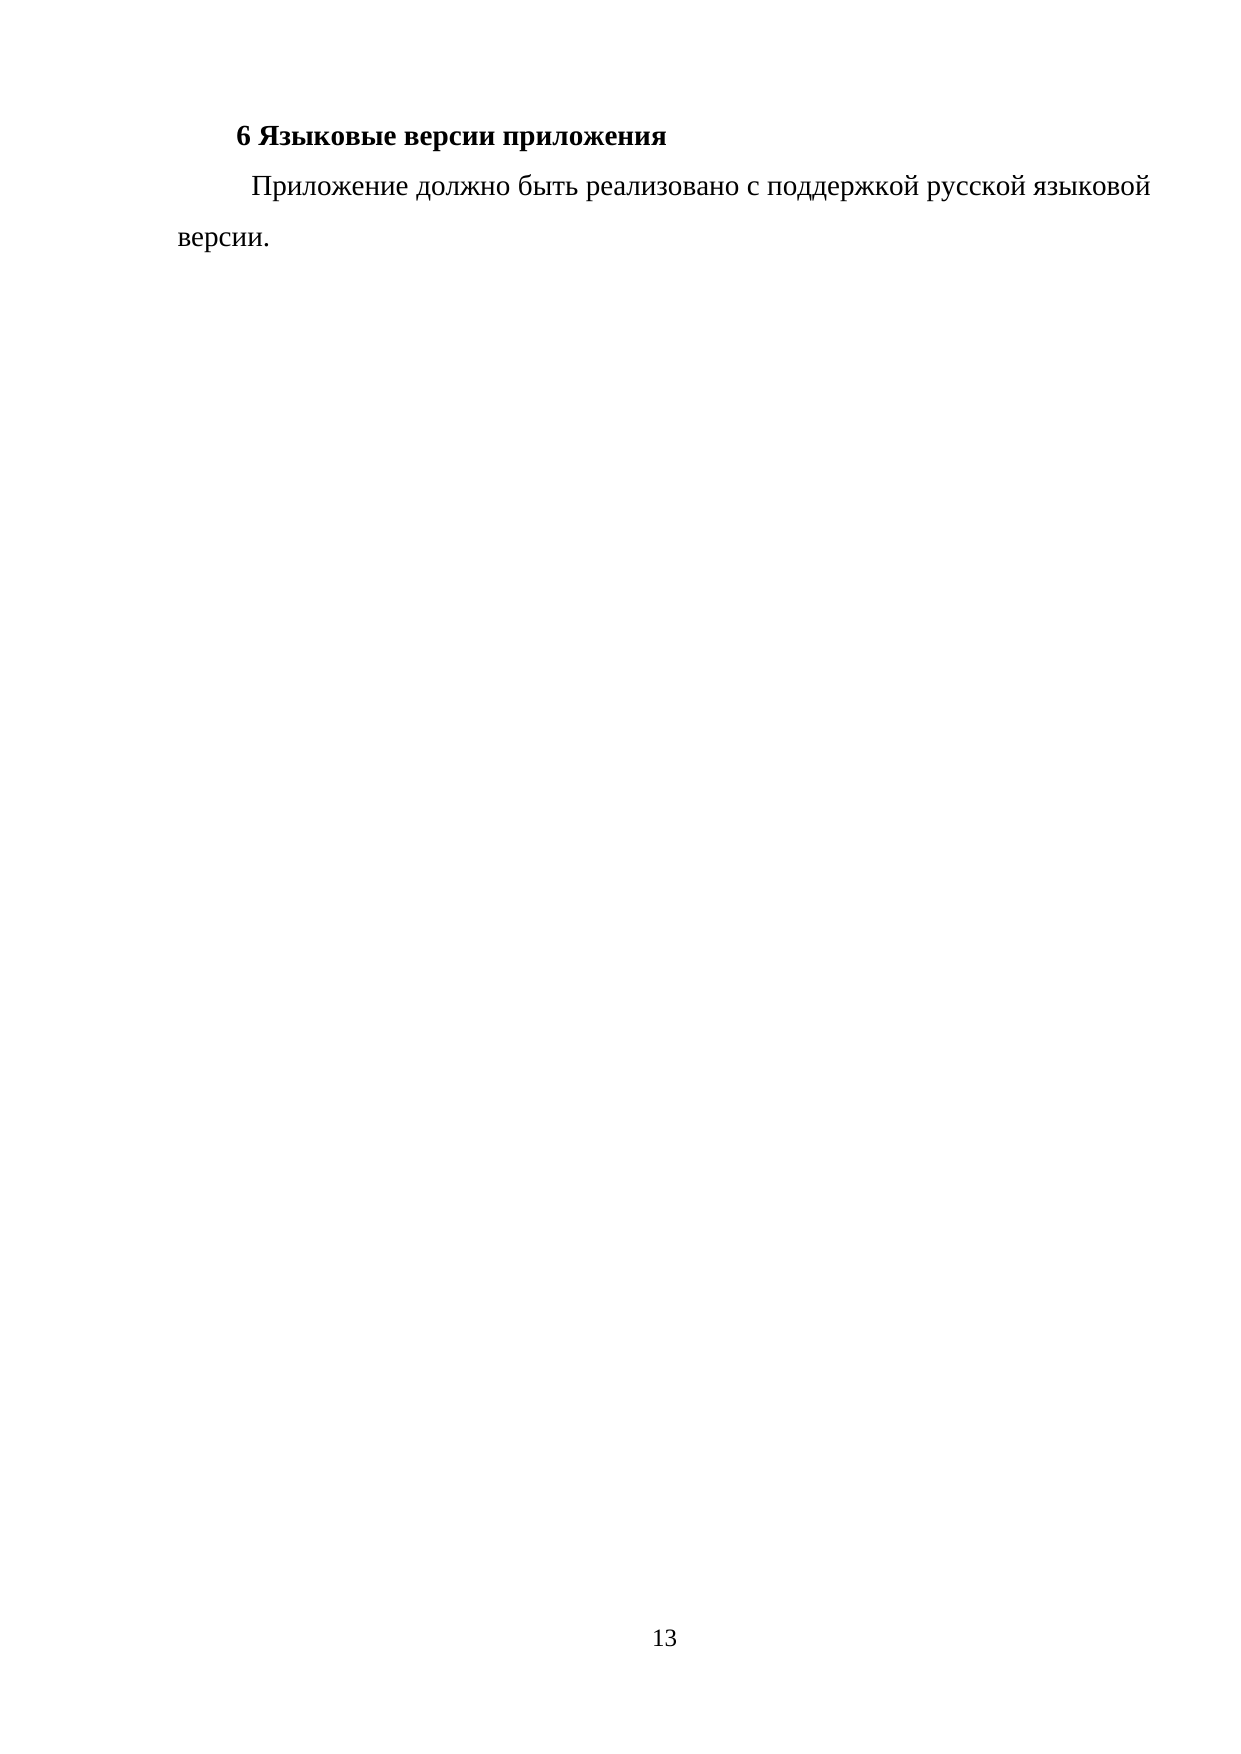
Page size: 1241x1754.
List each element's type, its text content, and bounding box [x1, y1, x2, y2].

text Языковые версии приложения [236, 118, 1152, 152]
text Приложение должно быть реализовано с поддержкой русской языковой версии. [177, 168, 1152, 252]
